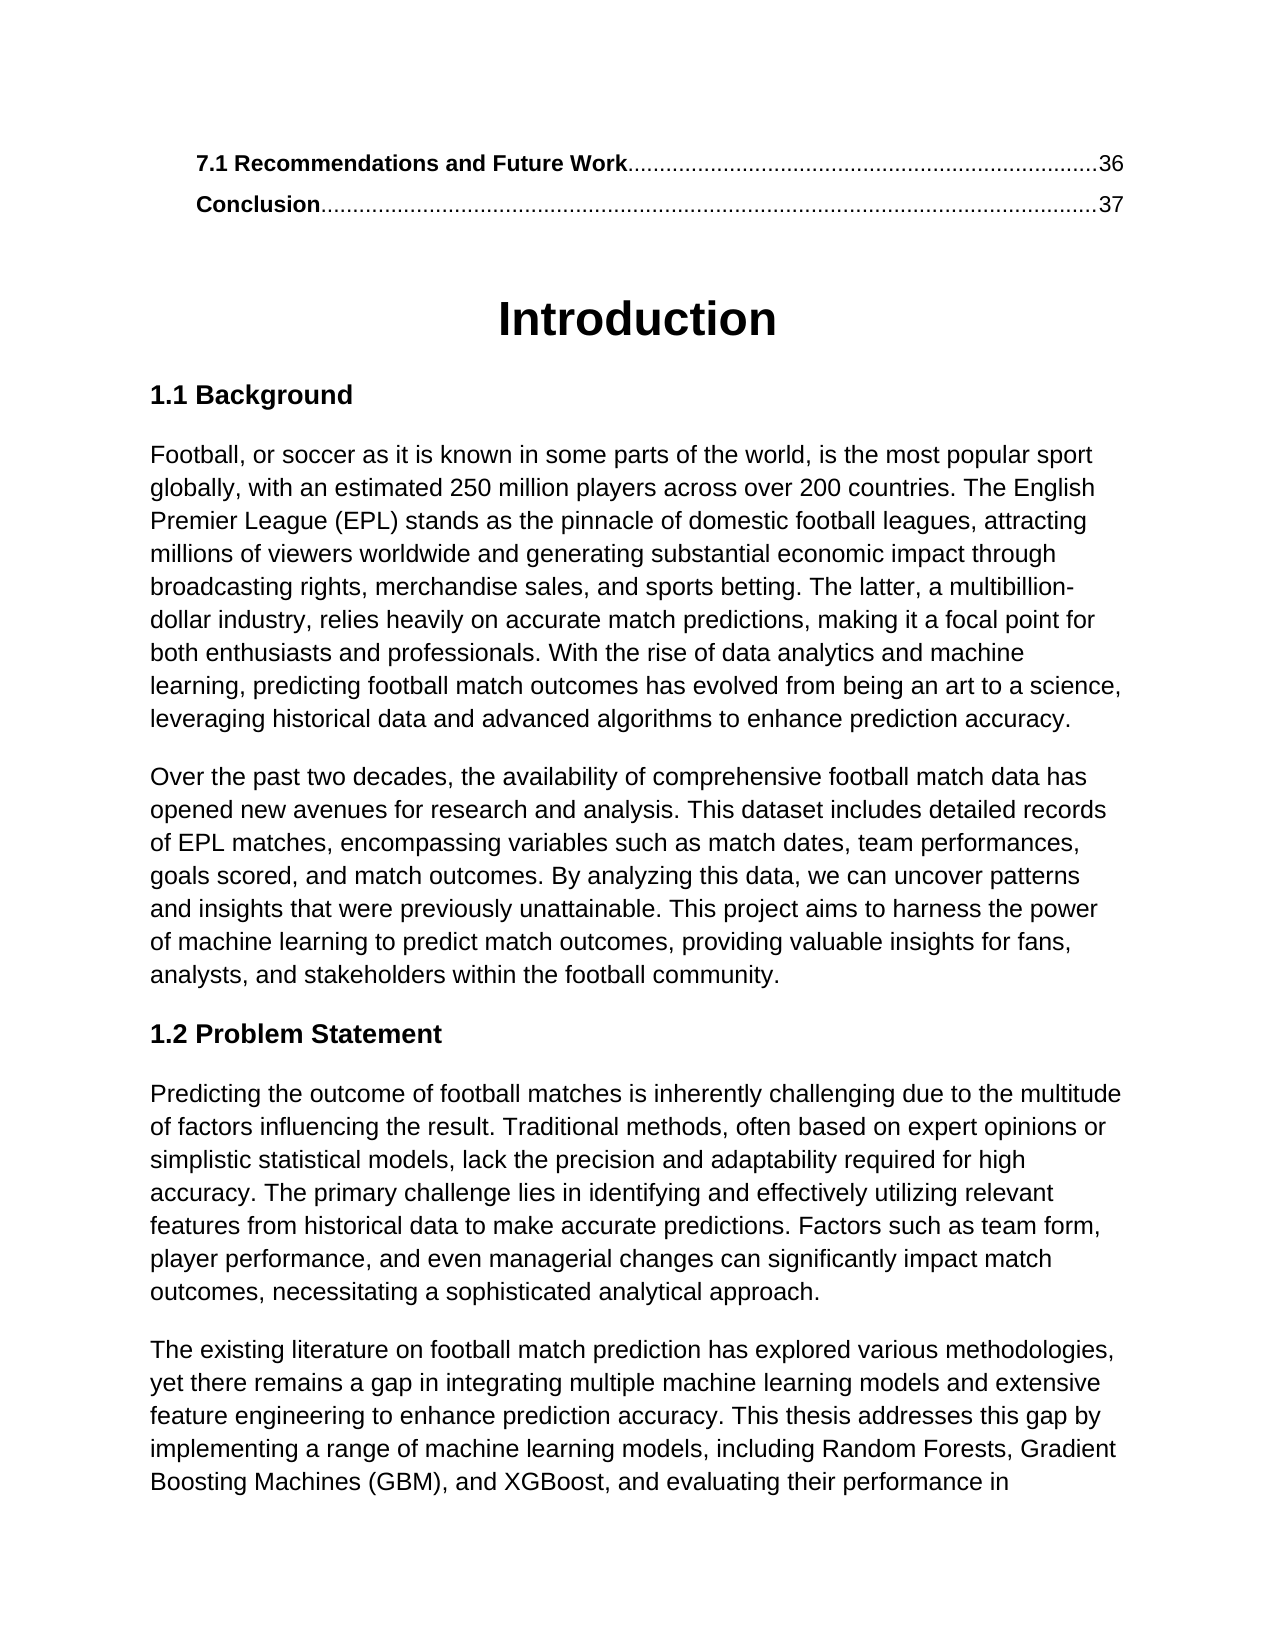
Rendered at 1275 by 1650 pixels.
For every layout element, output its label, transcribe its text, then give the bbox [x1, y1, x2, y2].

text Football, or soccer as it is known in some parts of the world, is the most popular sport globally, with an estimated 250 million players across over 200 countries. The English Premier League (EPL) stands as the pinnacle of domestic football leagues, attracting millions of viewers worldwide and generating substantial economic impact through broadcasting rights, merchandise sales, and sports betting. The latter, a multibillion-dollar industry, relies heavily on accurate match predictions, making it a focal point for both enthusiasts and professionals. With the rise of data analytics and machine learning, predicting football match outcomes has evolved from being an art to a science, leveraging historical data and advanced algorithms to enhance prediction accuracy. [150, 440, 1125, 733]
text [150, 1335, 1125, 1496]
text Over the past two decades, the availability of comprehensive football match data has opened new avenues for research and analysis. This dataset includes detailed records of EPL matches, encompassing variables such as match dates, team performances, goals scored, and match outcomes. By analyzing this data, we can uncover patterns and insights that were previously unattainable. This project aims to harness the power of machine learning to predict match outcomes, providing valuable insights for fans, analysts, and stakeholders within the football community. [150, 762, 1125, 989]
text Predicting the outcome of football matches is inherently challenging due to the multitude of factors influencing the result. Traditional methods, often based on expert opinions or simplistic statistical models, lack the precision and adaptability required for high accuracy. The primary challenge lies in identifying and effectively utilizing relevant features from historical data to make accurate predictions. Factors such as team form, player performance, and even managerial changes can significantly impact match outcomes, necessitating a sophisticated analytical approach. [150, 1079, 1125, 1306]
subtitle Introduction [150, 291, 1125, 346]
subtitle 1.2 Problem Statement [150, 1018, 1125, 1049]
subtitle 1.1 Background [150, 379, 1125, 410]
